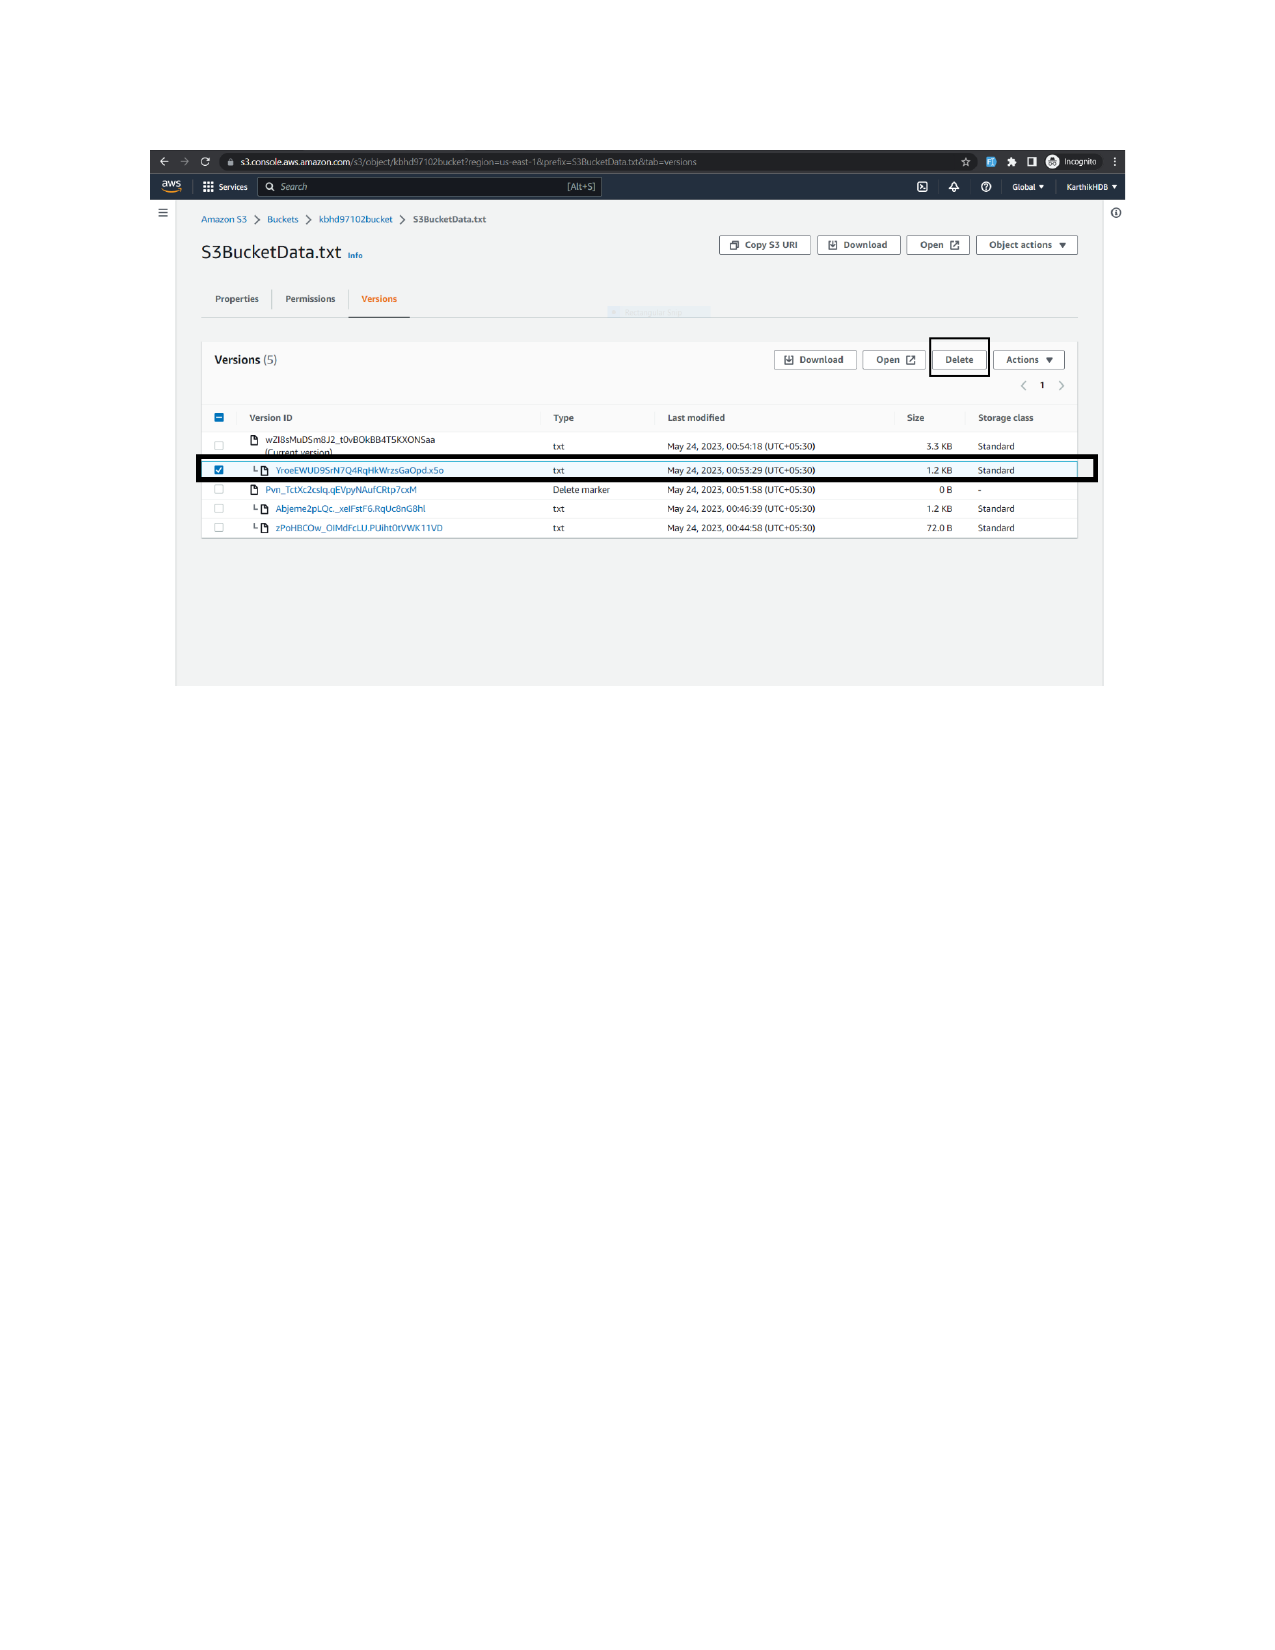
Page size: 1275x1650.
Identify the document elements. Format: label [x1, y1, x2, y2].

picture [150, 150, 1125, 686]
